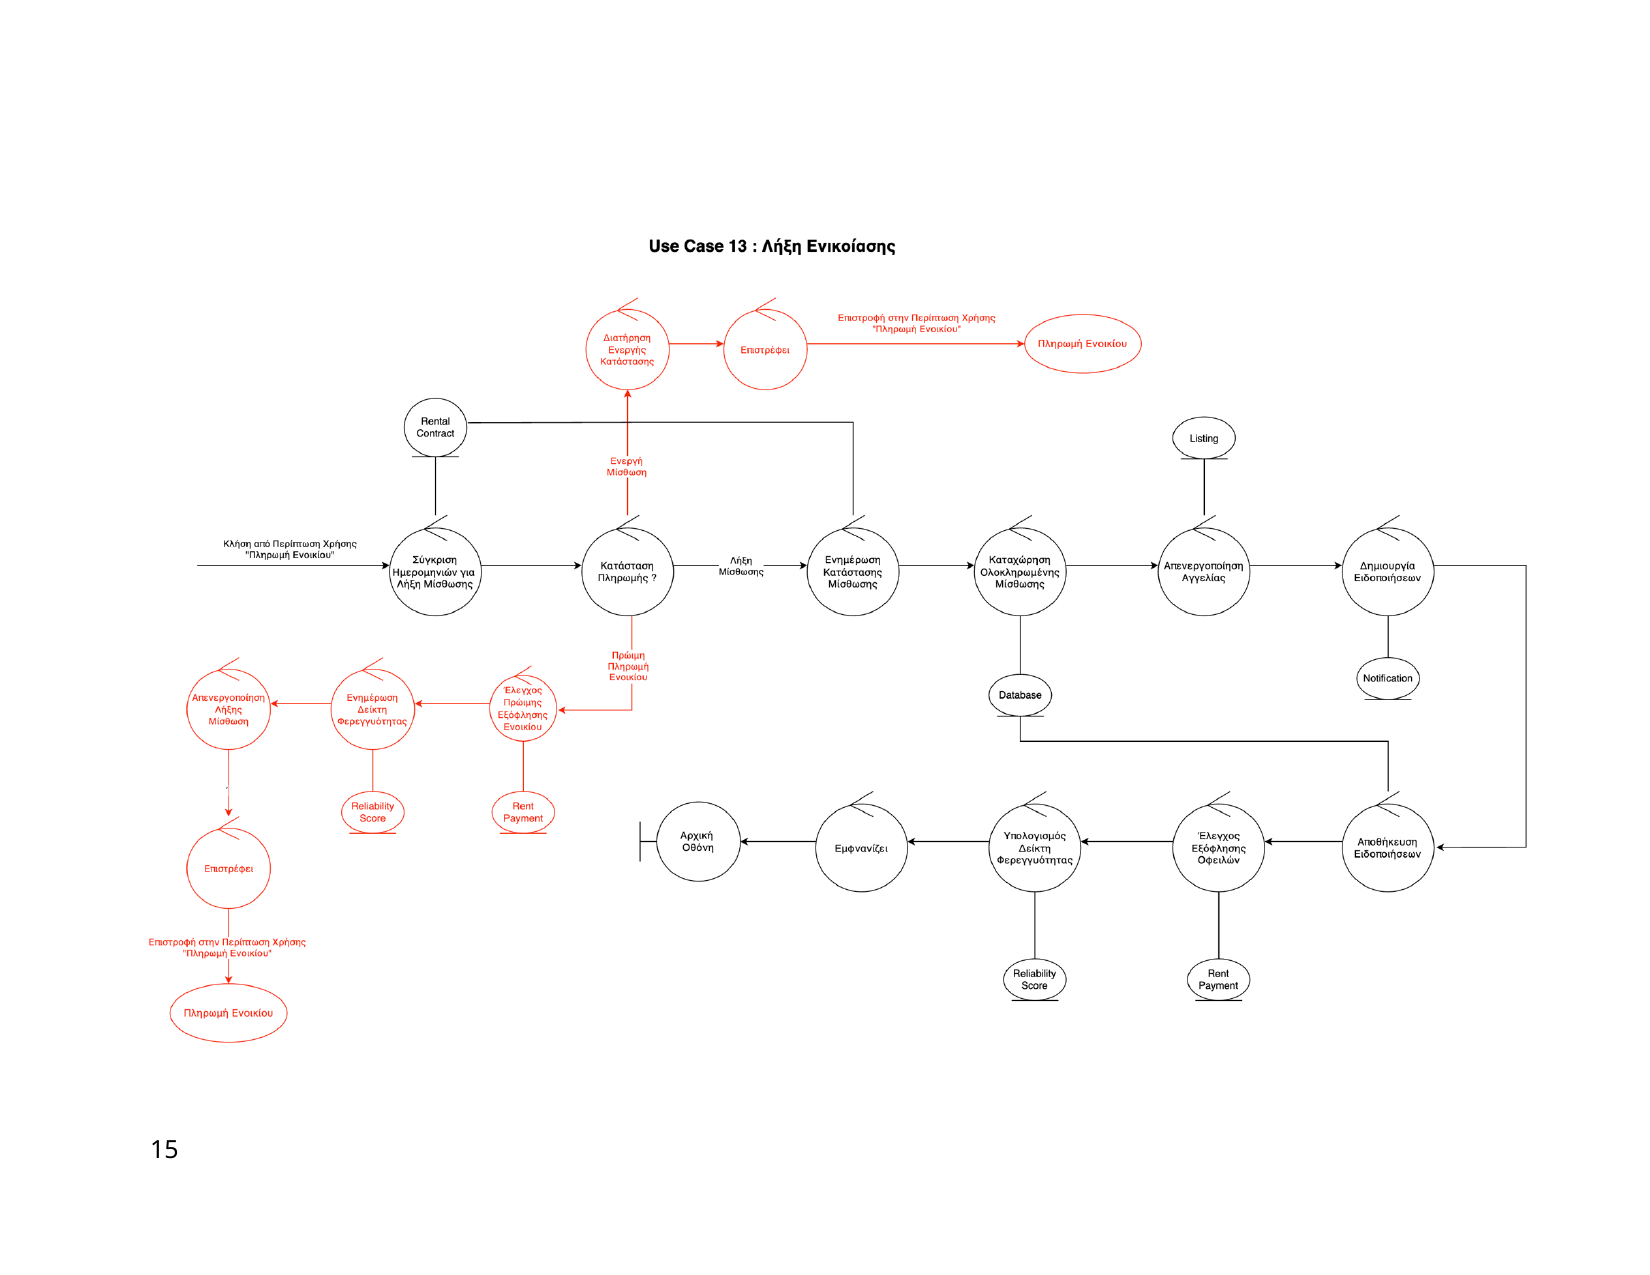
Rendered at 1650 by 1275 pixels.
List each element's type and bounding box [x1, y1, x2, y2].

picture [111, 222, 1554, 1058]
